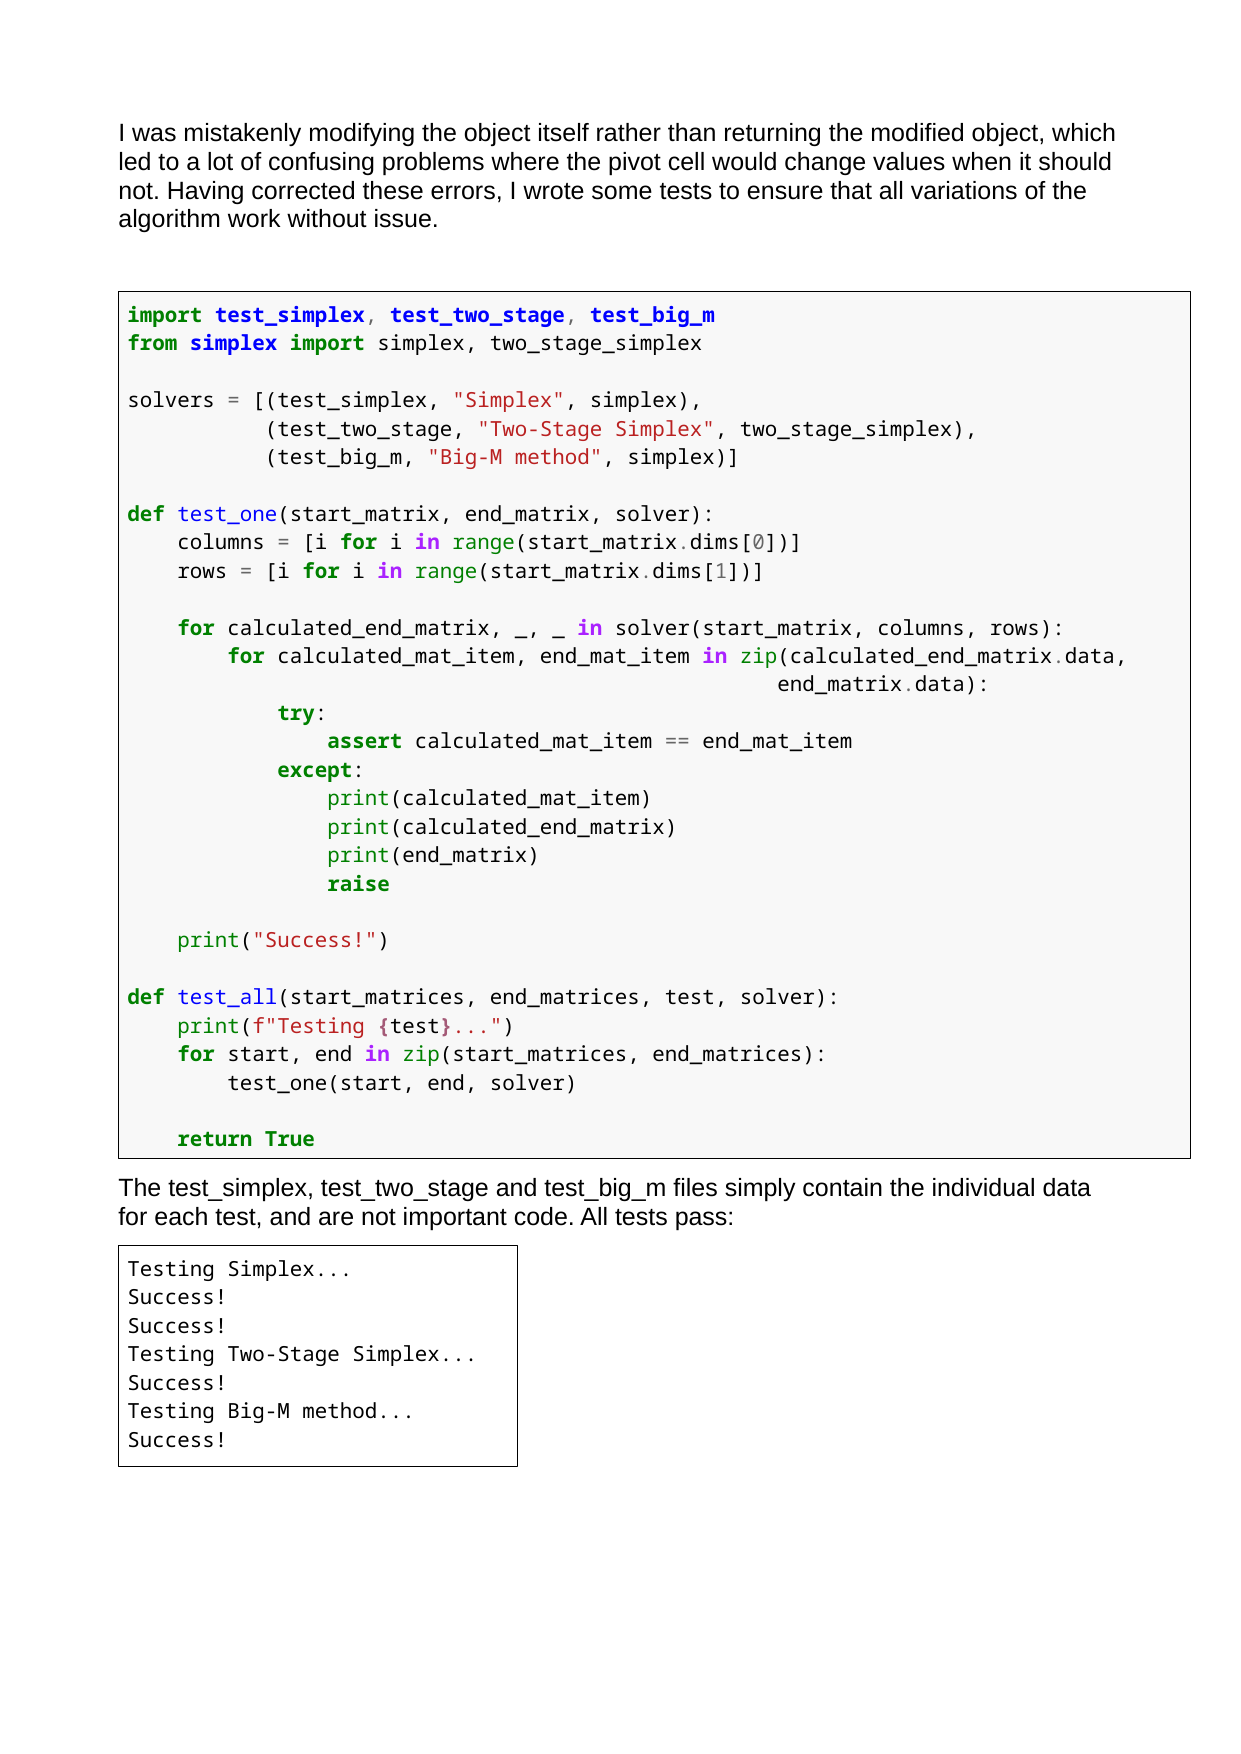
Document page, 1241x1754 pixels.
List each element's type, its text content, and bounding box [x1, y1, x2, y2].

text I was mistakenly modifying the object itself rather than returning the modified object, which led to a lot of confusing problems where the pivot cell would change values when it should not. Having corrected these errors, I wrote some tests to ensure that all variations of the algorithm work without issue. [118, 118, 1122, 233]
text The test_simplex, test_two_stage and test_big_m files simply contain the individual data for each test, and are not important code. All tests pass: [118, 1173, 1122, 1231]
